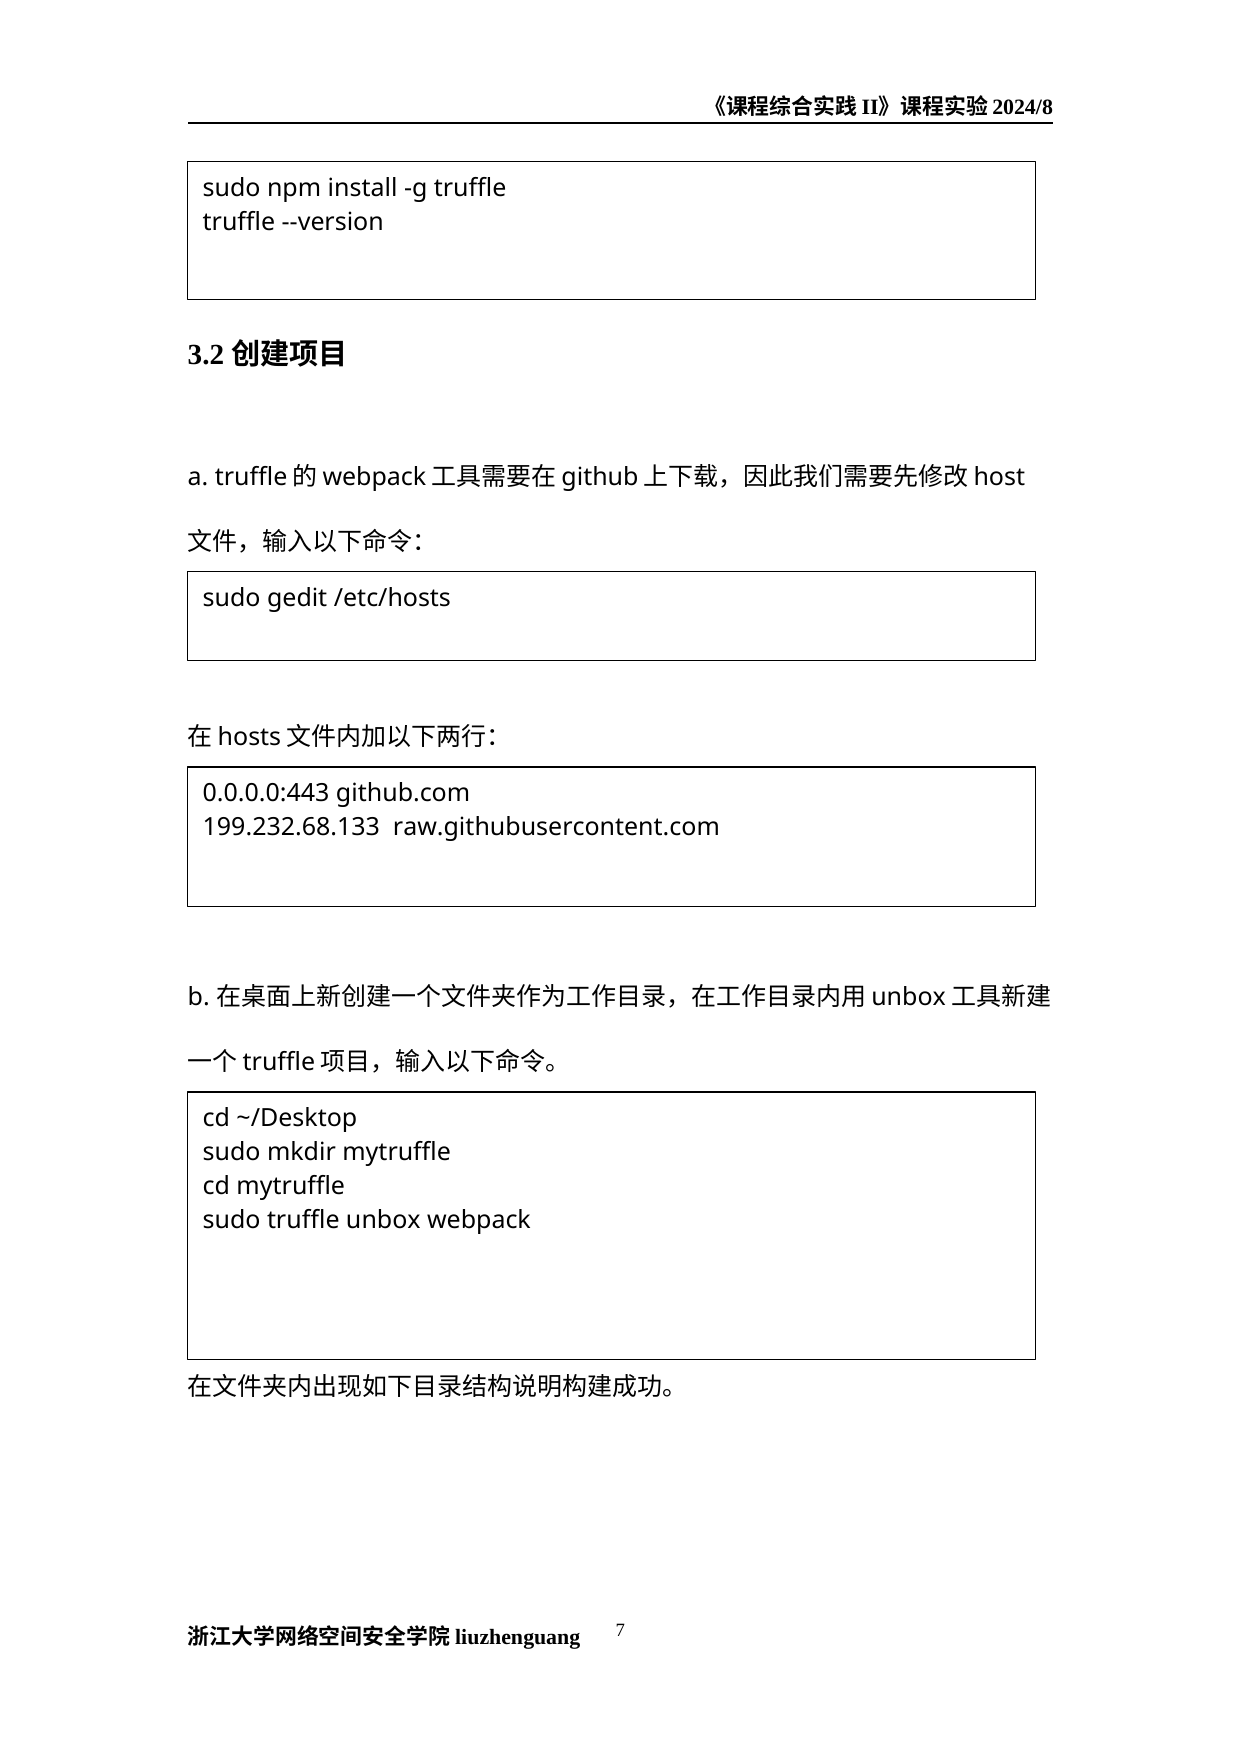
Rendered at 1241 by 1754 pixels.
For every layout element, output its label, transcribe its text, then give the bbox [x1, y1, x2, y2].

text b. 在桌面上新创建一个文件夹作为工作目录，在工作目录内用unbox工具新建一个truffle项目，输入以下命令。 [187, 962, 1053, 1092]
text 在文件夹内出现如下目录结构说明构建成功。 [187, 1352, 1053, 1417]
text 在hosts文件内加以下两行： [187, 702, 1053, 767]
subtitle 3.2 创建项目 [187, 319, 1053, 384]
text a. truffle的webpack工具需要在github上下载，因此我们需要先修改host文件，输入以下命令： [187, 442, 1053, 572]
